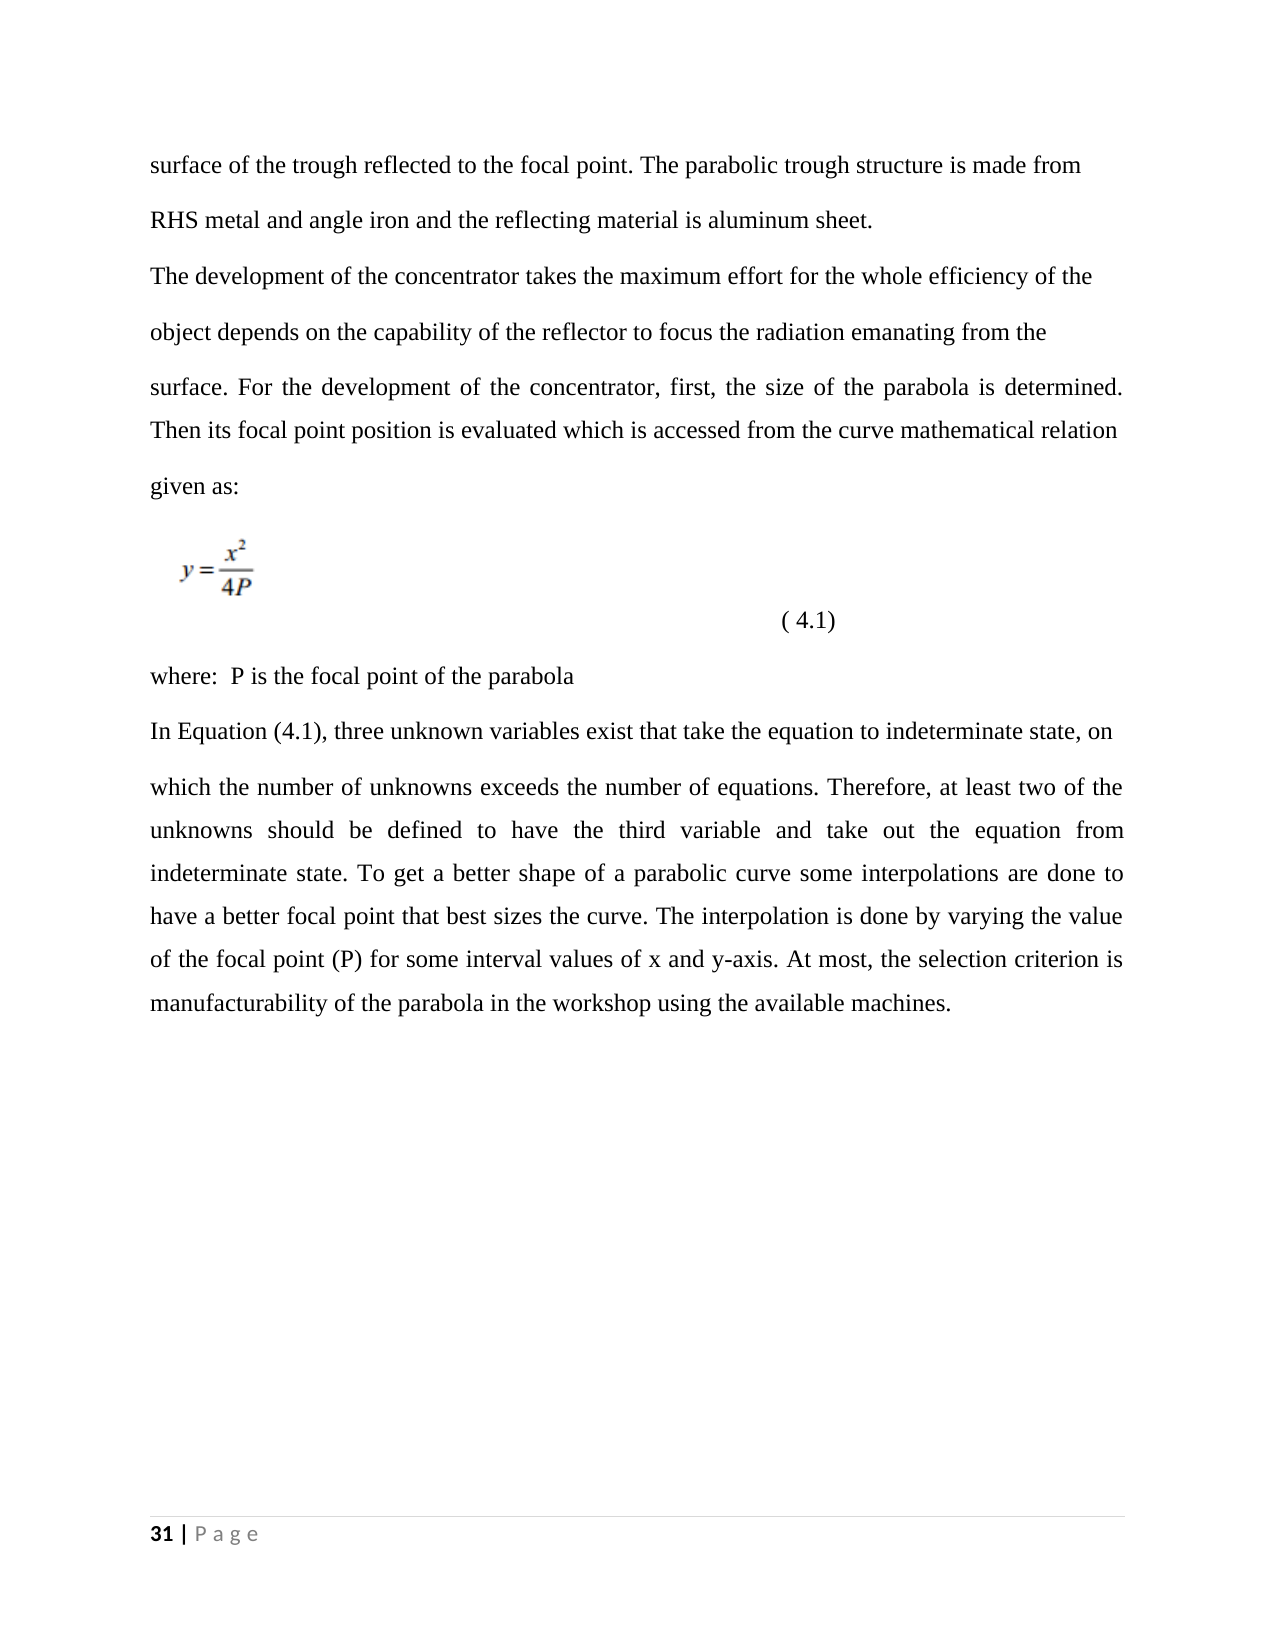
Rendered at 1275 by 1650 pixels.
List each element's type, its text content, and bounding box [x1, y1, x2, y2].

text surface of the trough reflected to the focal point. The parabolic trough structure is made from [150, 150, 1125, 179]
text surface. For the development of the concentrator, first, the size of the parabola is determined. Then its focal point position is evaluated which is accessed from the curve mathematical relation [150, 372, 1125, 444]
text In Equation (4.1), three unknown variables exist that take the equation to indeterminate state, on [150, 716, 1125, 745]
text which the number of unknowns exceeds the number of equations. Therefore, at least two of the unknowns should be defined to have the third variable and take out the equation from indeterminate state. To get a better shape of a parabolic curve some interpolations are done to have a better focal point that best sizes the curve. The interpolation is done by varying the value of the focal point (P) for some interval values of x and y-axis. At most, the selection criterion is manufacturability of the parabola in the workshop using the available machines. [150, 772, 1125, 1016]
text object depends on the capability of the reflector to focus the radiation emanating from the [150, 317, 1125, 346]
text The development of the concentrator takes the maximum effort for the whole efficiency of the [150, 261, 1125, 290]
text ( 4.1) [150, 527, 1125, 634]
text where: P is the focal point of the parabola [150, 661, 1125, 689]
text RHS metal and angle iron and the reflecting material is aluminum sheet. [150, 206, 1125, 234]
text given as: [150, 471, 1125, 500]
picture [150, 526, 294, 629]
